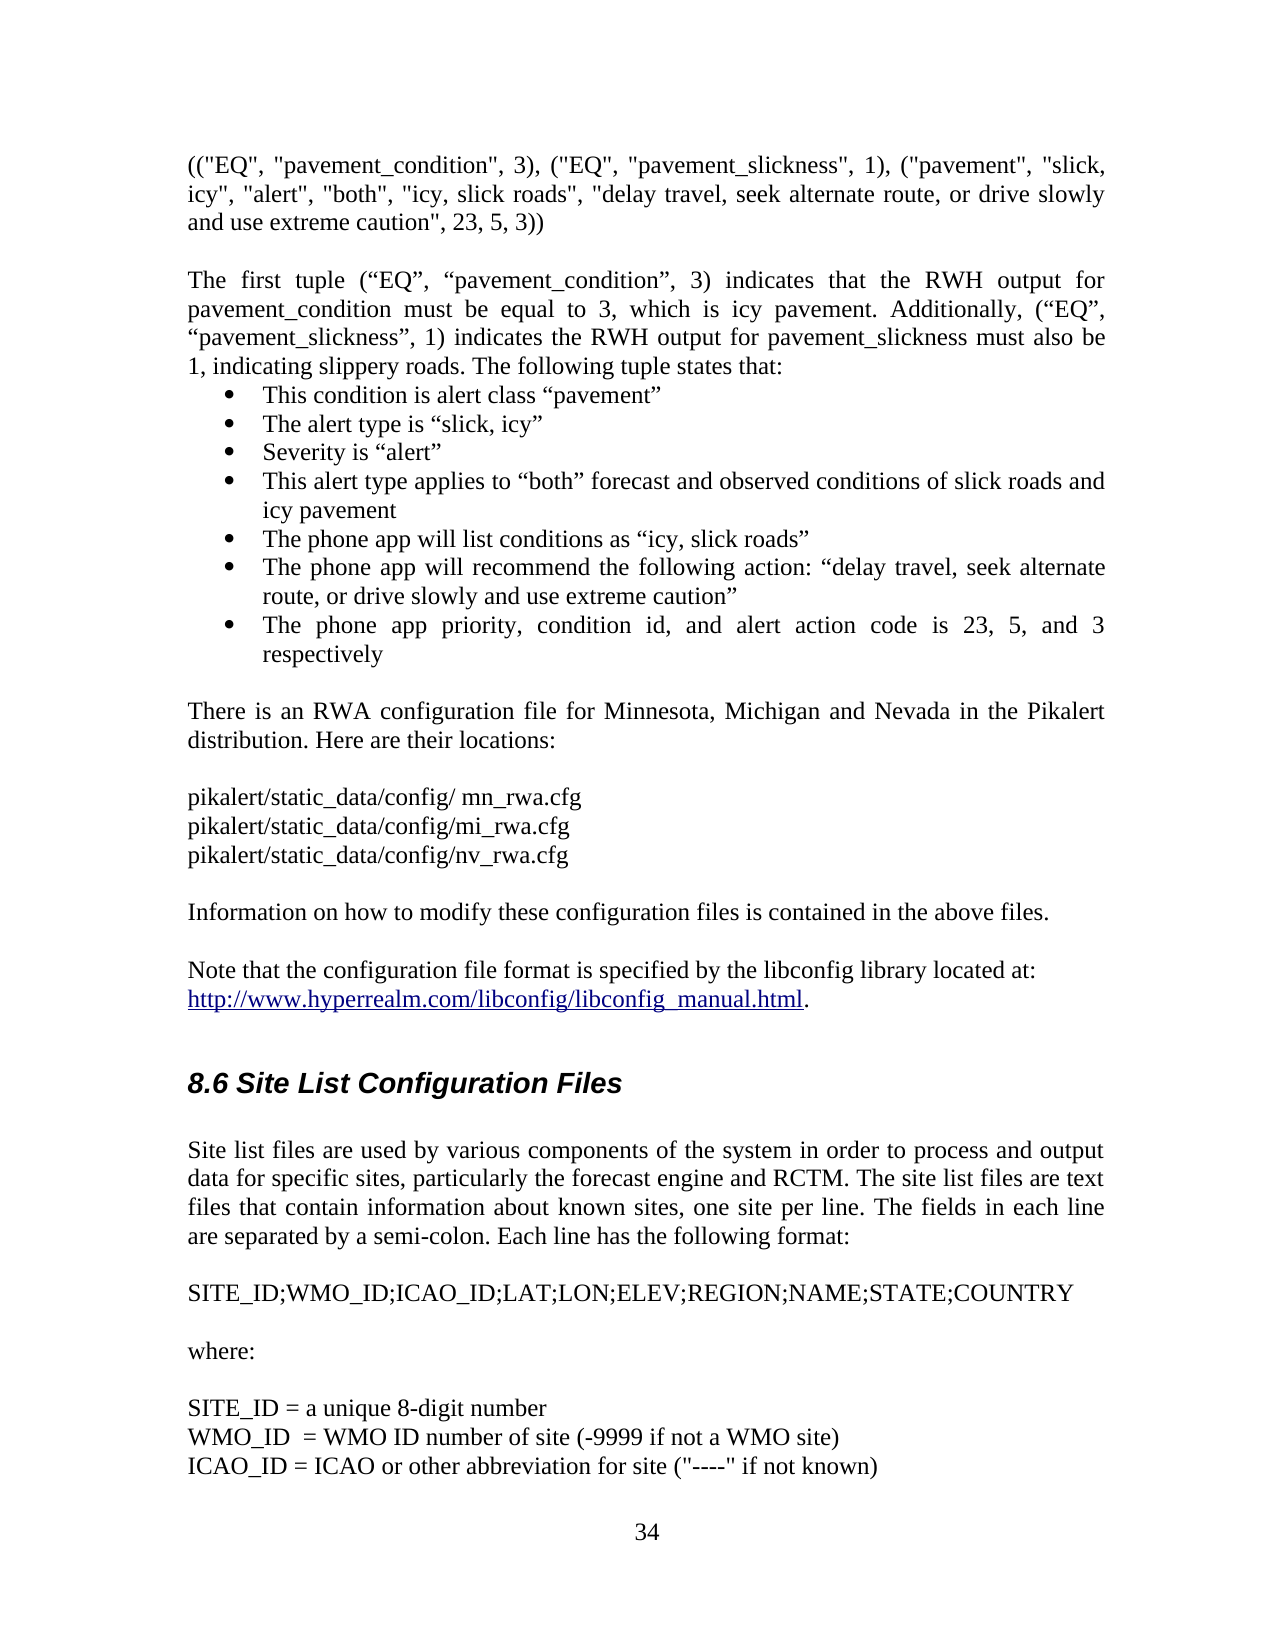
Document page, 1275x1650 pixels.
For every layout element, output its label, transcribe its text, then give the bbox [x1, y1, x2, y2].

text The first tuple (“EQ”, “pavement_condition”, 3) indicates that the RWH output for pavement_condition must be equal to 3, which is icy pavement. Additionally, (“EQ”, “pavement_slickness”, 1) indicates the RWH output for pavement_slickness must also be 1, indicating slippery roads. The following tuple states that: [187, 265, 1106, 380]
text Note that the configuration file format is specified by the libconfig library located at: [187, 955, 1106, 984]
subtitle 8.6 Site List Configuration Files [187, 1066, 1106, 1100]
text Site list files are used by various components of the system in order to process and output data for specific sites, particularly the forecast engine and RCTM. The site list files are text files that contain information about known sites, one site per line. The fields in each line are separated by a semi-colon. Each line has the following format: [187, 1135, 1106, 1250]
text where: [187, 1336, 1106, 1365]
list Severity is “alert” [225, 437, 1106, 466]
list The phone app will list conditions as “icy, slick roads” [225, 524, 1106, 552]
text pikalert/static_data/config/nv_rwa.cfg [187, 840, 1106, 869]
list The phone app priority, condition id, and alert action code is 23, 5, and 3 respectively [225, 610, 1106, 667]
list This condition is alert class “pavement” [225, 380, 1106, 409]
text SITE_ID;WMO_ID;ICAO_ID;LAT;LON;ELEV;REGION;NAME;STATE;COUNTRY [187, 1278, 1106, 1307]
text ICAO_ID = ICAO or other abbreviation for site ("----" if not known) [187, 1451, 1106, 1480]
text There is an RWA configuration file for Minnesota, Michigan and Nevada in the Pikalert distribution. Here are their locations: [187, 696, 1106, 754]
text http://www.hyperrealm.com/libconfig/libconfig_manual.html. [187, 984, 1106, 1012]
text SITE_ID = a unique 8-digit number [187, 1393, 1106, 1422]
text WMO_ID = WMO ID number of site (-9999 if not a WMO site) [187, 1422, 1106, 1451]
text Information on how to modify these configuration files is contained in the above files. [187, 897, 1106, 926]
list This alert type applies to “both” forecast and observed conditions of slick roads and icy pavement [225, 466, 1106, 524]
text pikalert/static_data/config/ mn_rwa.cfg [187, 782, 1106, 811]
list The alert type is “slick, icy” [225, 409, 1106, 437]
list The phone app will recommend the following action: “delay travel, seek alternate route, or drive slowly and use extreme caution” [225, 552, 1106, 610]
text pikalert/static_data/config/mi_rwa.cfg [187, 811, 1106, 840]
text (("EQ", "pavement_condition", 3), ("EQ", "pavement_slickness", 1), ("pavement", "slick, icy", "alert", "both", "icy, slick roads", "delay travel, seek alternate route, or drive slowly and use extreme caution", 23, 5, 3)) [187, 150, 1106, 236]
